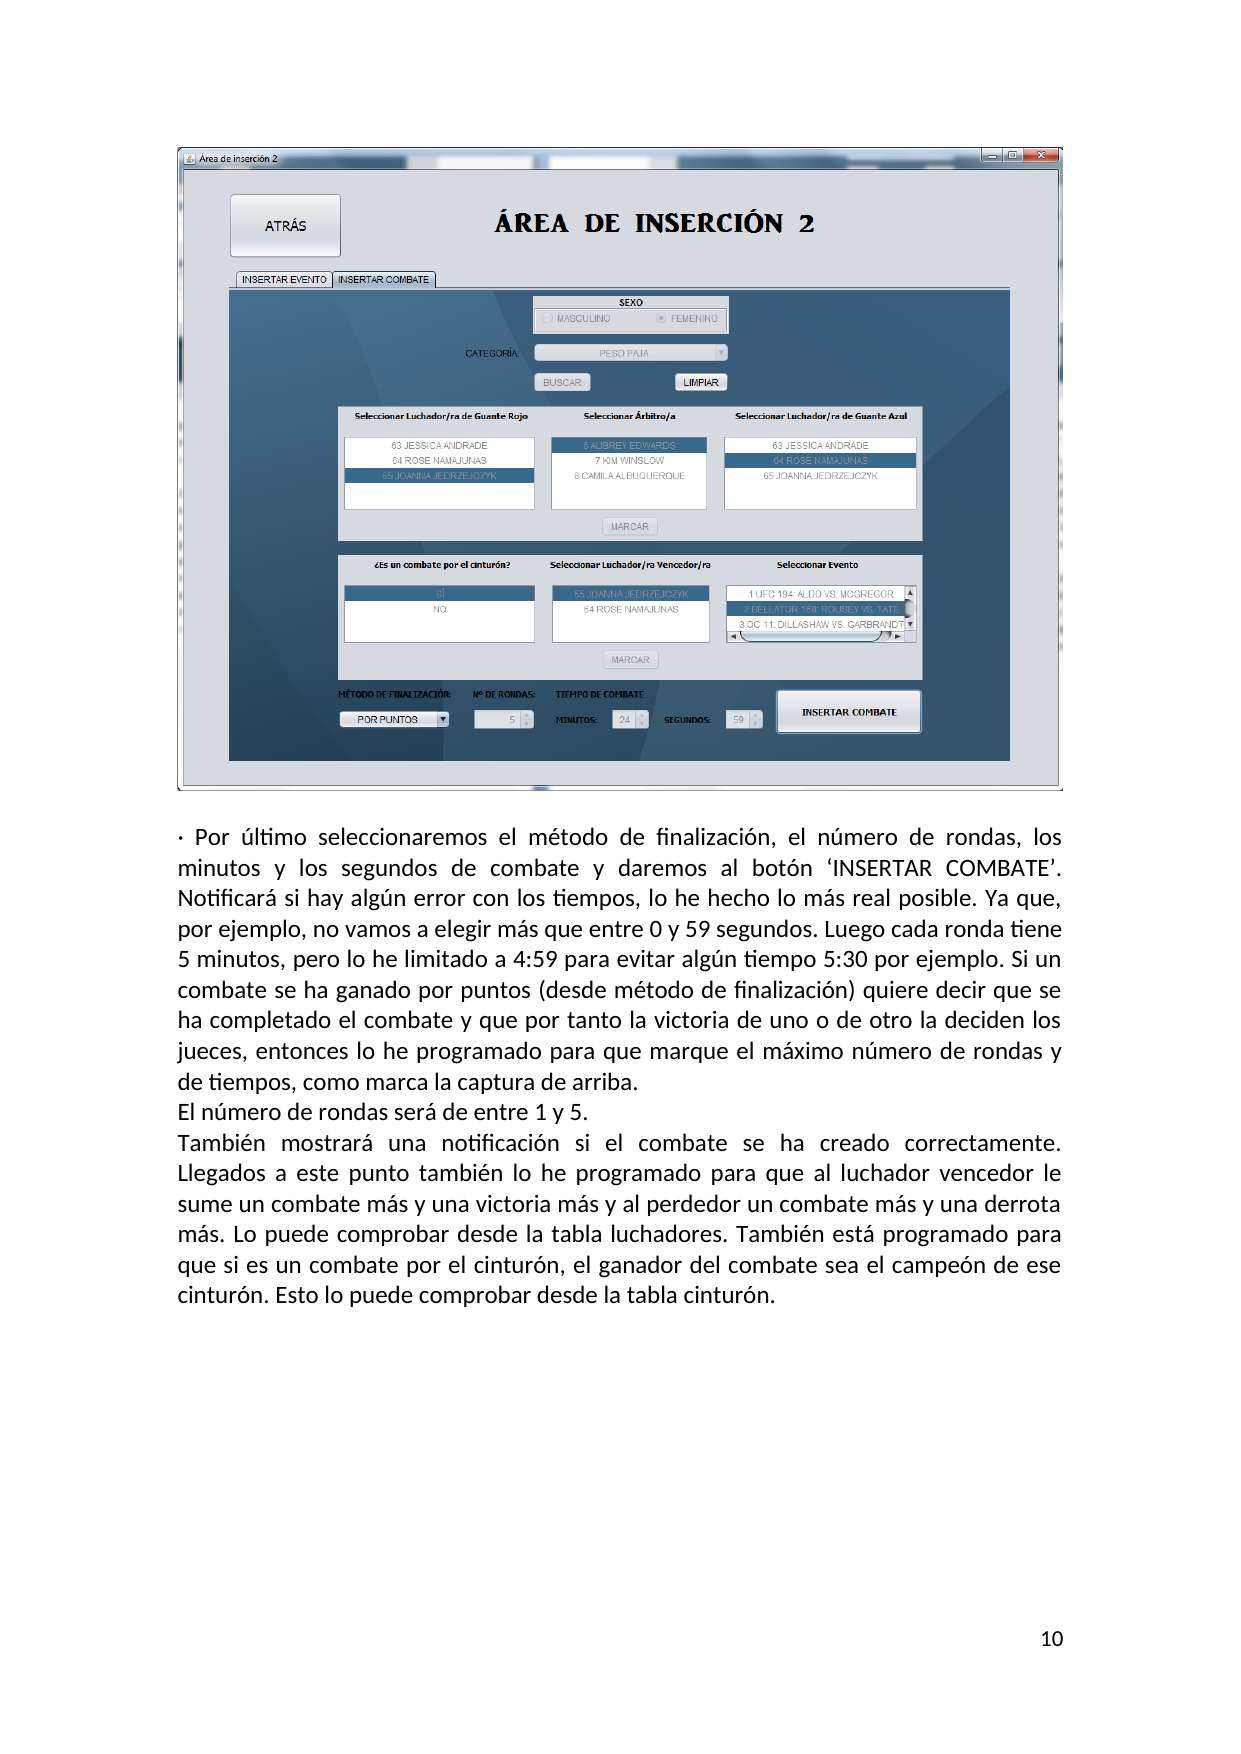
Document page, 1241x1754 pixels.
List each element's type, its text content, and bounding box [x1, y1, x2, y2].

picture [177, 147, 1063, 791]
text El número de rondas será de entre 1 y 5. [177, 1096, 1063, 1127]
text También mostrará una notificación si el combate se ha creado correctamente. Llegados a este punto también lo he programado para que al luchador vencedor le sume un combate más y una victoria más y al perdedor un combate más y una derrota más. Lo puede comprobar desde la tabla luchadores. También está programado para que si es un combate por el cinturón, el ganador del combate sea el campeón de ese cinturón. Esto lo puede comprobar desde la tabla cinturón. [177, 1127, 1063, 1310]
text · Por último seleccionaremos el método de finalización, el número de rondas, los minutos y los segundos de combate y daremos al botón ‘INSERTAR COMBATE’. Notificará si hay algún error con los tiempos, lo he hecho lo más real posible. Ya que, por ejemplo, no vamos a elegir más que entre 0 y 59 segundos. Luego cada ronda tiene 5 minutos, pero lo he limitado a 4:59 para evitar algún tiempo 5:30 por ejemplo. Si un combate se ha ganado por puntos (desde método de finalización) quiere decir que se ha completado el combate y que por tanto la victoria de uno o de otro la deciden los jueces, entonces lo he programado para que marque el máximo número de rondas y de tiempos, como marca la captura de arriba. [177, 822, 1063, 1096]
